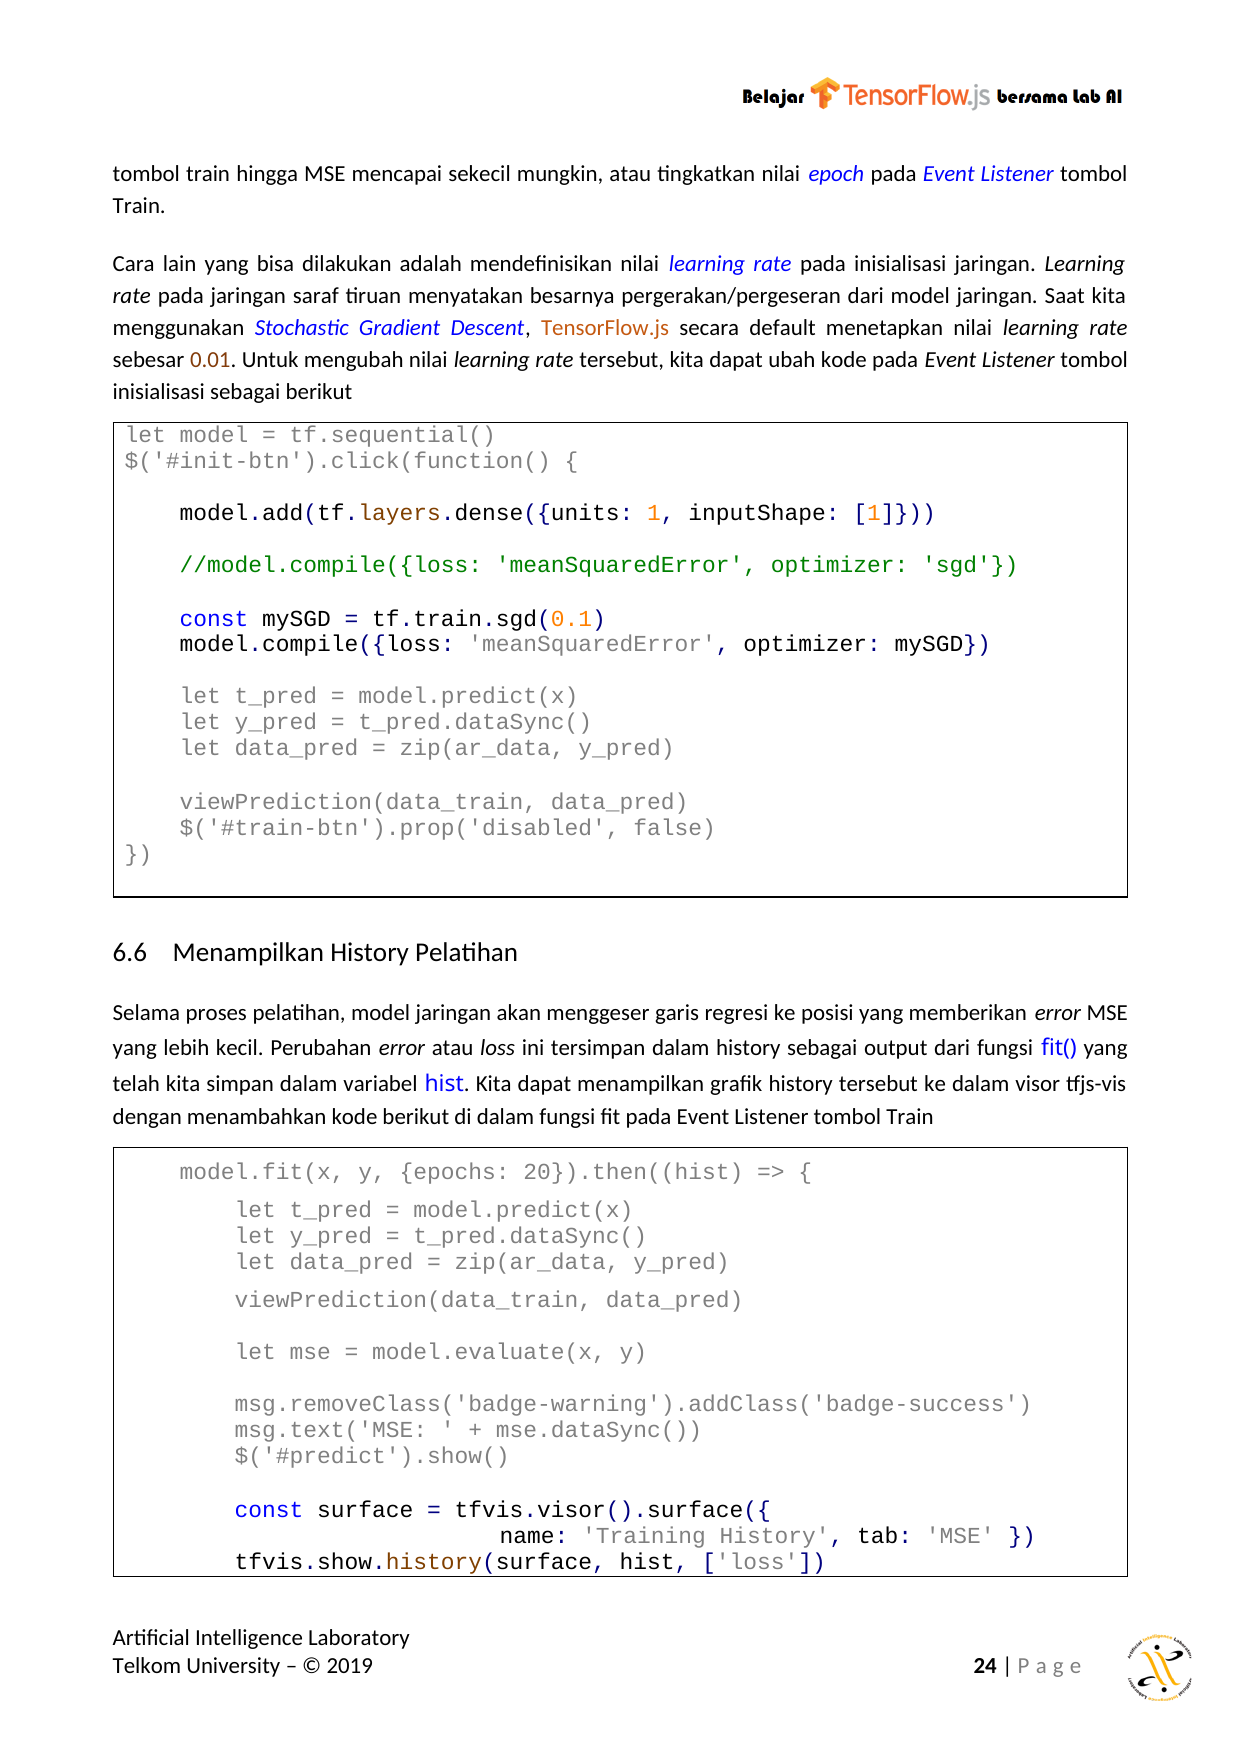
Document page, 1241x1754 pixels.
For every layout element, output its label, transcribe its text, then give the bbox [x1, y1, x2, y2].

picture [1127, 1634, 1192, 1701]
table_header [114, 1148, 1127, 1576]
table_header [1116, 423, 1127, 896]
text Selama proses pelatihan, model jaringan akan menggeser garis regresi ke posisi yang memberikan error MSE yang lebih kecil. Perubahan error atau loss ini tersimpan dalam history sebagai output dari fungsi fit() yang telah kita simpan dalam variabel hist. Kita dapat menampilkan grafik history tersebut ke dalam visor tfjs-vis dengan menambahkan kode berikut di dalam fungsi fit pada Event Listener tombol Train [112, 998, 1128, 1130]
subtitle Menampilkan History Pelatihan [112, 935, 1128, 968]
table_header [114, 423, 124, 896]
text Cara lain yang bisa dilakukan adalah mendefinisikan nilai learning rate pada inisialisasi jaringan. Learning rate pada jaringan saraf tiruan menyatakan besarnya pergerakan/pergeseran dari model jaringan. Saat kita menggunakan Stochastic Gradient Descent, TensorFlow.js secara default menetapkan nilai learning rate sebesar 0.01. Untuk mengubah nilai learning rate tersebut, kita dapat ubah kode pada Event Listener tombol inisialisasi sebagai berikut [112, 249, 1128, 406]
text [112, 159, 1128, 219]
picture [739, 75, 1125, 114]
